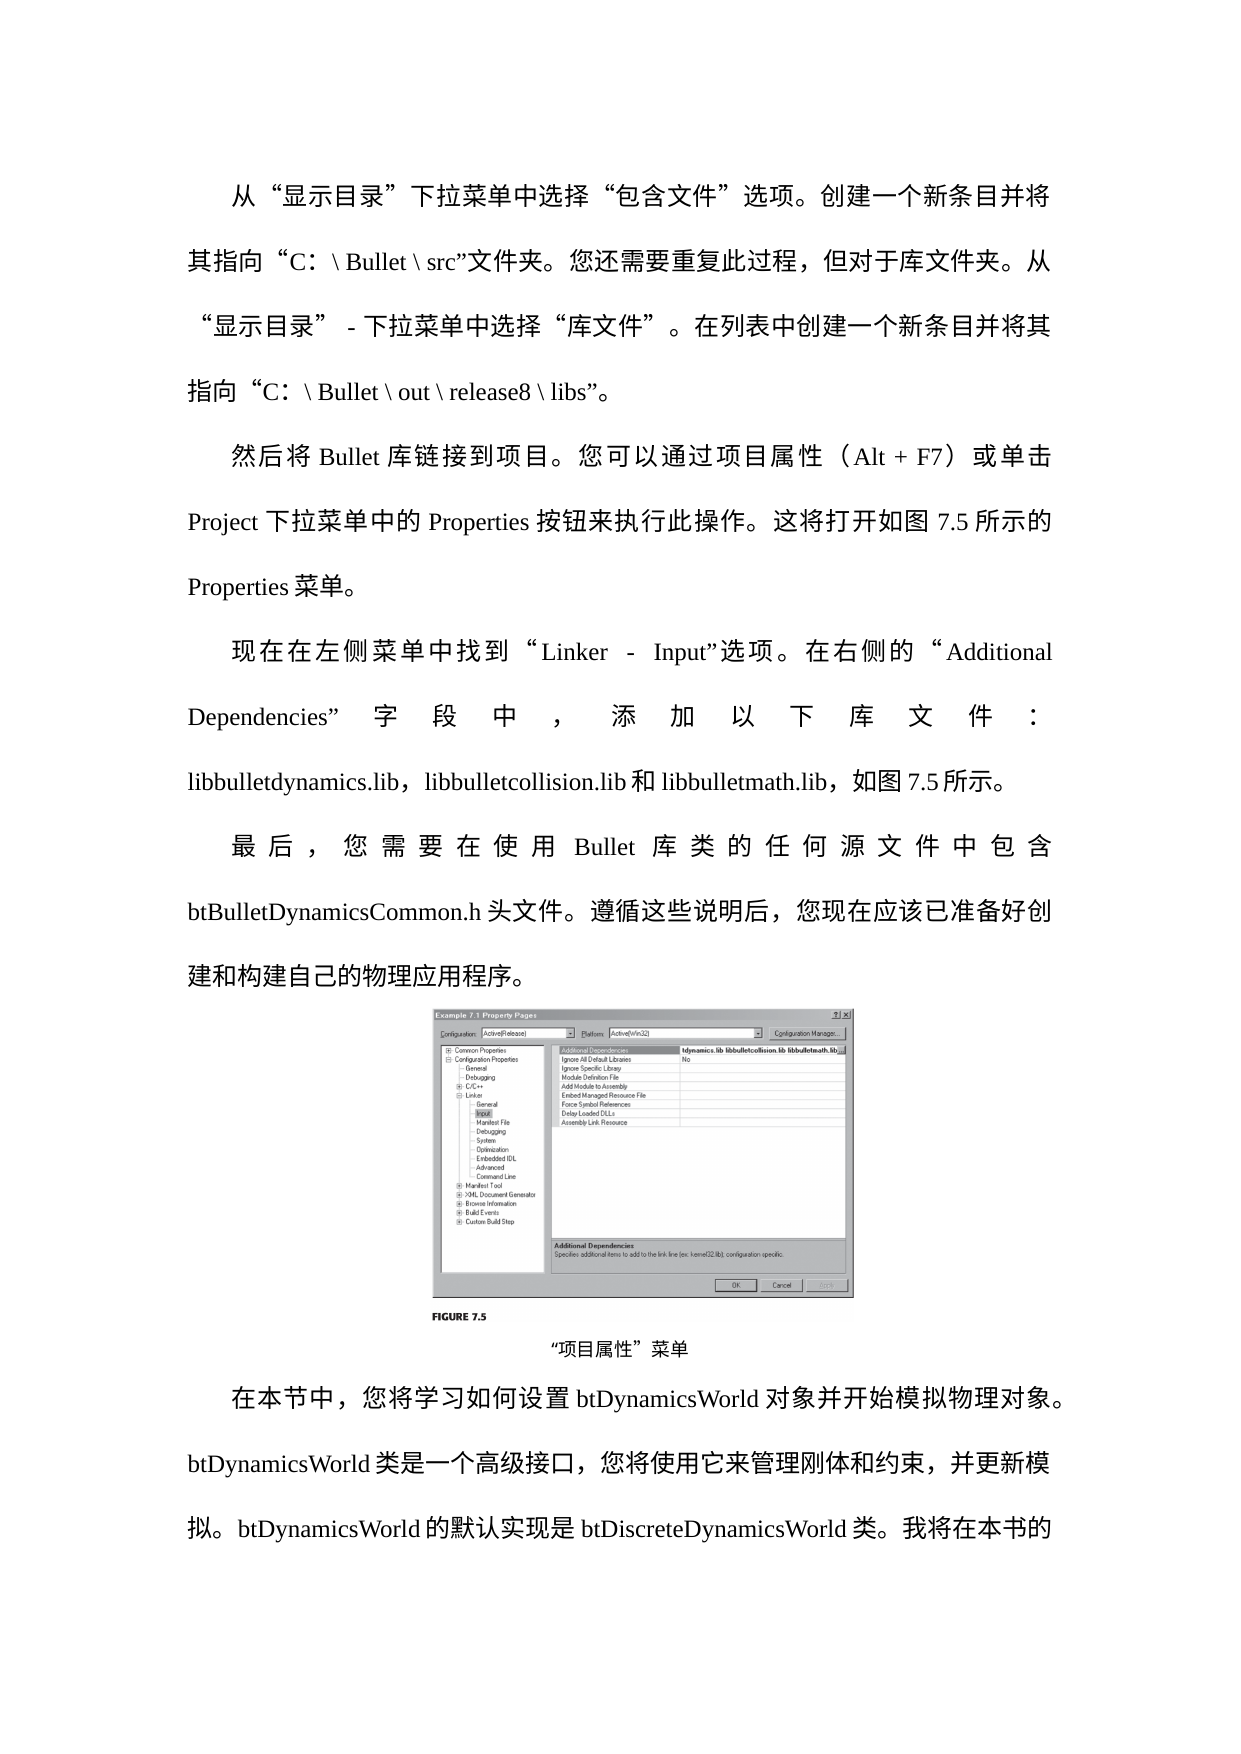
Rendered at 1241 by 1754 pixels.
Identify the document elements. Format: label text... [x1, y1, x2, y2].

picture [430, 1007, 854, 1322]
text 然后将Bullet库链接到项目。您可以通过项目属性（Alt + F7）或单击Project下拉菜单中的Properties按钮来执行此操作。这将打开如图7.5所示的Properties菜单。 [187, 422, 1053, 617]
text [187, 1364, 1053, 1559]
text 最后，您需要在使用Bullet库类的任何源文件中包含btBulletDynamicsCommon.h头文件。遵循这些说明后，您现在应该已准备好创建和构建自己的物理应用程序。 [187, 812, 1053, 1007]
text 现在在左侧菜单中找到“Linker - Input”选项。在右侧的“Additional Dependencies”字段中，添加以下库文件：libbulletdynamics.lib，libbulletcollision.lib和libbulletmath.lib，如图7.5所示。 [187, 617, 1053, 812]
text “项目属性”菜单 [187, 1332, 1053, 1364]
text 从“显示目录”下拉菜单中选择“包含文件”选项。创建一个新条目并将其指向“C：\ Bullet \ src”文件夹。您还需要重复此过程，但对于库文件夹。从“显示目录” - 下拉菜单中选择“库文件”。在列表中创建一个新条目并将其指向“C：\ Bullet \ out \ release8 \ libs”。 [187, 162, 1053, 422]
